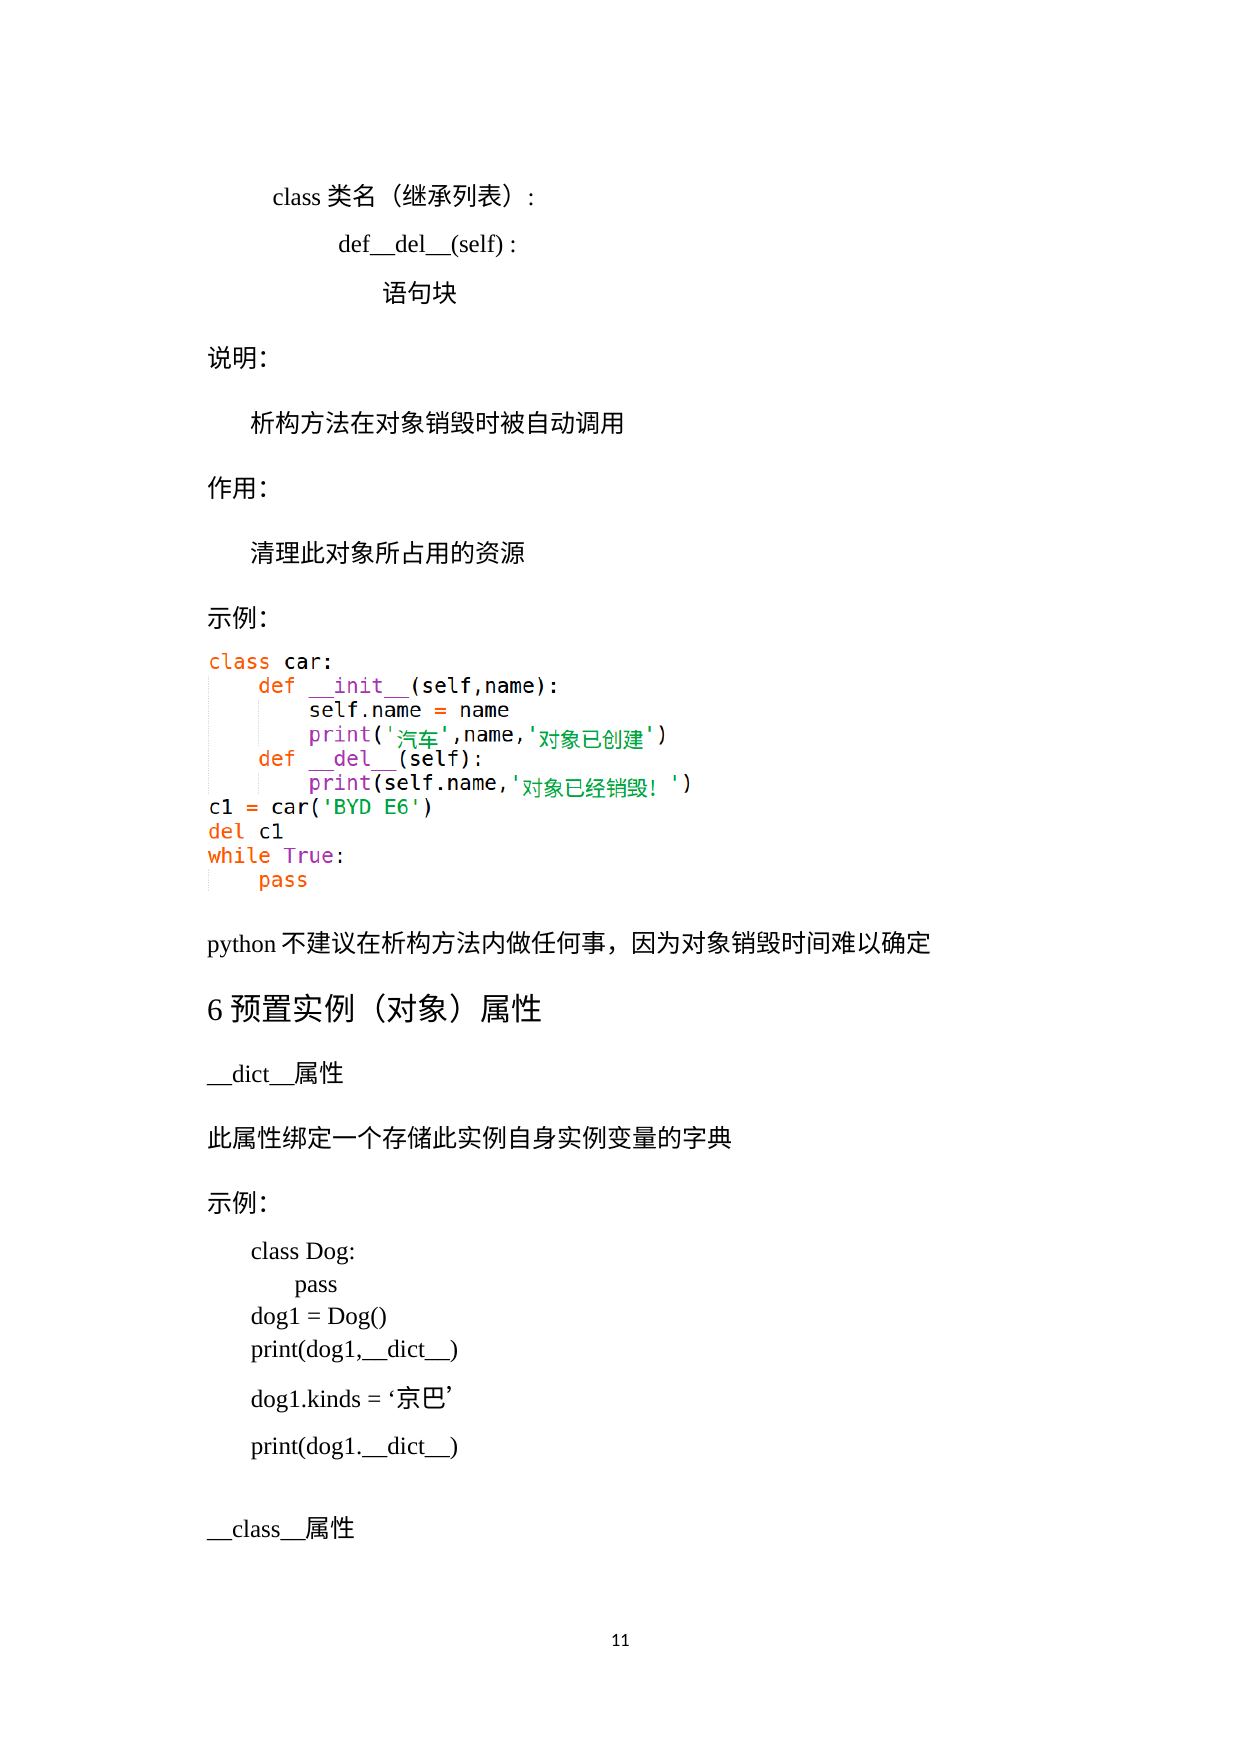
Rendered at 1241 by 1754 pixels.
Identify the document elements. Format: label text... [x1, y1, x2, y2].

text 示例： [207, 584, 1033, 649]
text def__del__(self) : [272, 227, 1033, 259]
text python不建议在析构方法内做任何事，因为对象销毁时间难以确定 [207, 909, 1033, 974]
text class Dog: [251, 1234, 1033, 1267]
text 语句块 [272, 259, 1033, 324]
text 此属性绑定一个存储此实例自身实例变量的字典 [207, 1104, 1033, 1169]
text print(dog1.__dict__) [251, 1429, 1033, 1462]
text pass [251, 1267, 1033, 1299]
text dog1.kinds = ‘京巴’ [251, 1364, 1033, 1429]
text dog1 = Dog() [251, 1299, 1033, 1332]
text __class__属性 [207, 1494, 1033, 1559]
text 6 预置实例（对象）属性 [207, 974, 1033, 1039]
text class 类名（继承列表）: [272, 162, 1033, 227]
text __dict__属性 [207, 1039, 1033, 1104]
text print(dog1,__dict__) [251, 1332, 1033, 1364]
text 说明： [207, 324, 1033, 389]
text 析构方法在对象销毁时被自动调用 [207, 389, 1033, 454]
picture [206, 649, 698, 895]
text 作用： [207, 454, 1033, 519]
text 示例： [207, 1169, 1033, 1234]
text 清理此对象所占用的资源 [207, 519, 1033, 584]
